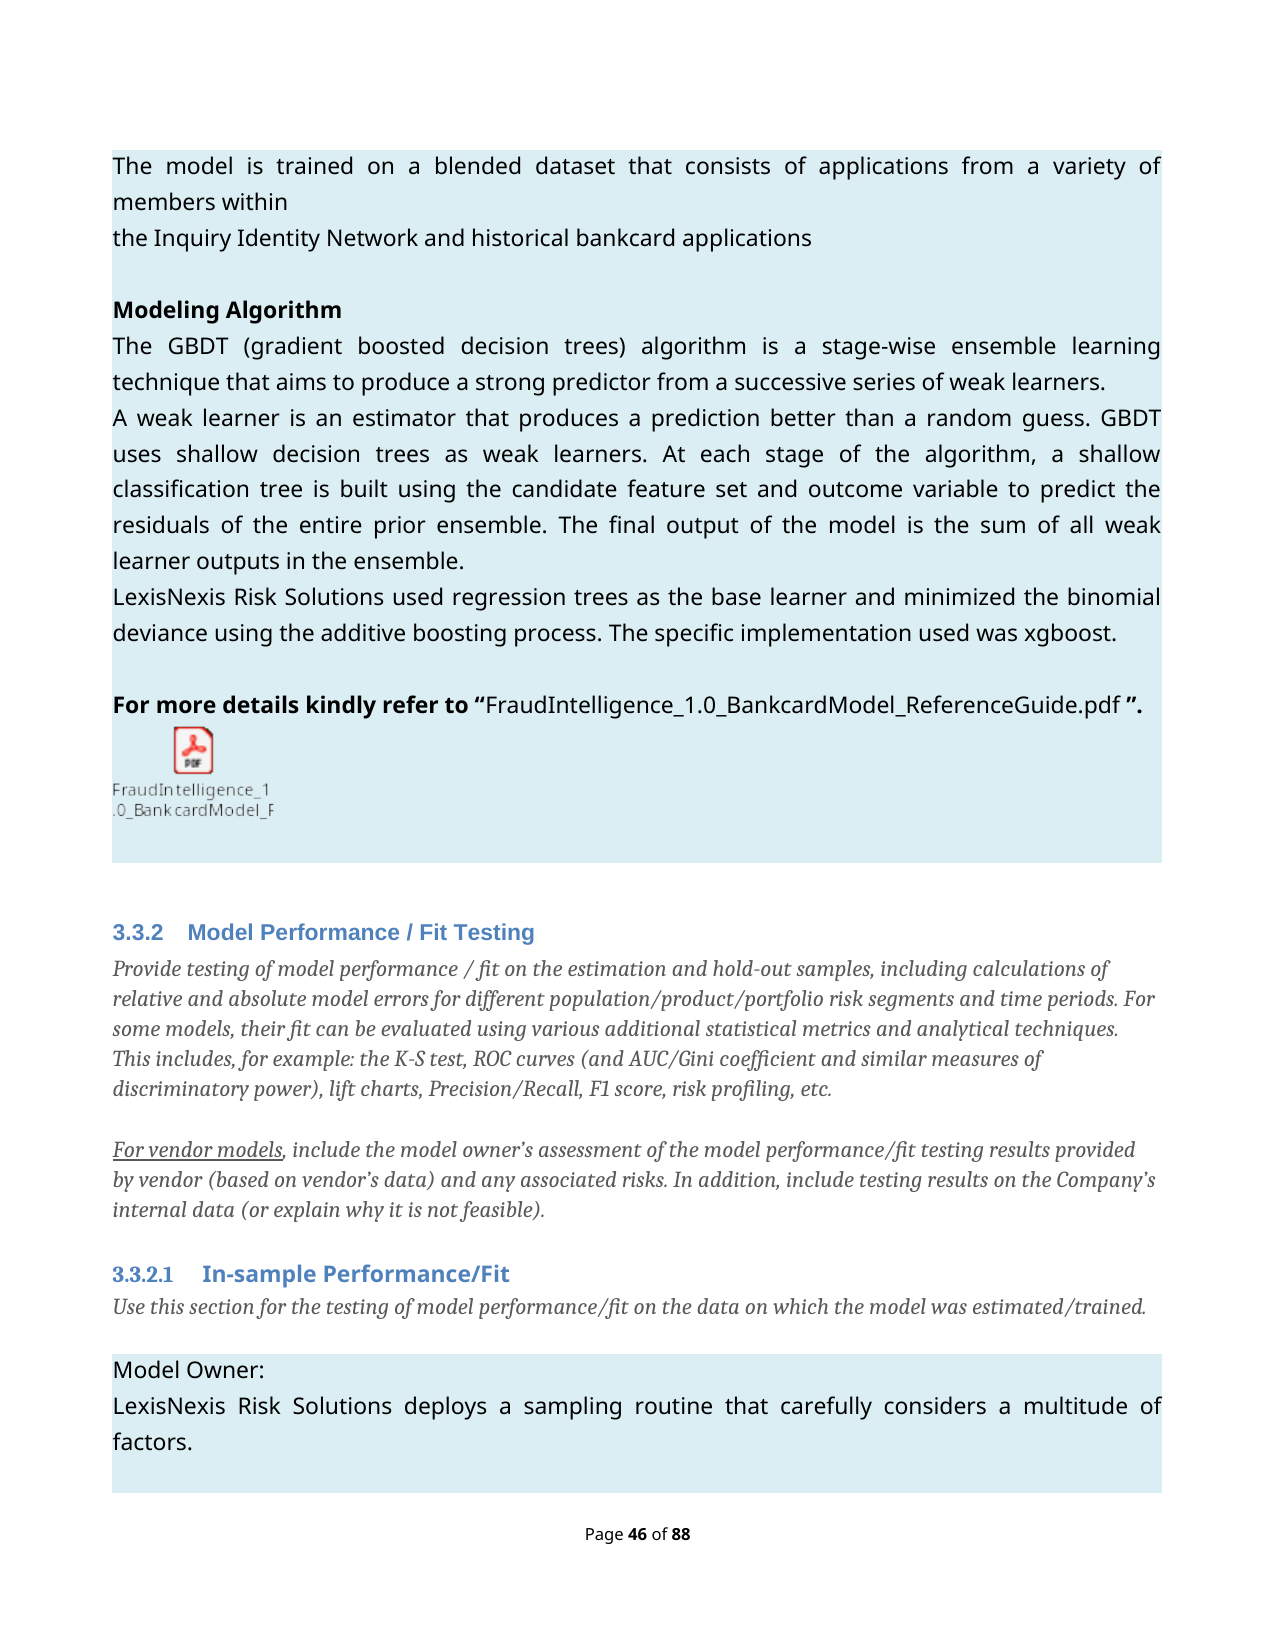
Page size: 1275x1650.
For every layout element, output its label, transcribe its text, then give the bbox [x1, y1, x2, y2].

subtitle Model Performance / Fit Testing [112, 919, 1162, 945]
text The GBDT (gradient boosted decision trees) algorithm is a stage-wise ensemble learning technique that aims to produce a strong predictor from a successive series of weak learners. [112, 330, 1162, 397]
text For more details kindly refer to “FraudIntelligence_1.0_BankcardModel_ReferenceGuide.pdf ”. [112, 689, 1162, 720]
text the Inquiry Identity Network and historical bankcard applications [112, 222, 1162, 253]
text Use this section for the testing of model performance/fit on the data on which the model was estimated/trained. [112, 1293, 1162, 1320]
text Provide testing of model performance / fit on the estimation and hold-out samples, including calculations of relative and absolute model errors for different population/product/portfolio risk segments and time periods. For some models, their fit can be evaluated using various additional statistical metrics and analytical techniques. This includes, for example: the K-S test, ROC curves (and AUC/Gini coefficient and similar measures of discriminatory power), lift charts, Precision/Recall, F1 score, risk profiling, etc. [112, 955, 1162, 1103]
text Modeling Algorithm [112, 294, 1162, 325]
text The model is trained on a blended dataset that consists of applications from a variety of members within [112, 150, 1162, 217]
text LexisNexis Risk Solutions deploys a sampling routine that carefully considers a multitude of factors. [112, 1390, 1162, 1457]
text Model Owner: [112, 1354, 1162, 1385]
text A weak learner is an estimator that produces a prediction better than a random guess. GBDT uses shallow decision trees as weak learners. At each stage of the algorithm, a shallow classification tree is built using the candidate feature set and outcome variable to predict the residuals of the entire prior ensemble. The final output of the model is the sum of all weak learner outputs in the ensemble. [112, 402, 1162, 577]
text For vendor models, include the model owner’s assessment of the model performance/fit testing results provided by vendor (based on vendor’s data) and any associated risks. In addition, include testing results on the Company’s internal data (or explain why it is not feasible). [112, 1137, 1162, 1223]
subtitle In-sample Performance/Fit [112, 1257, 1162, 1289]
text LexisNexis Risk Solutions used regression trees as the base learner and minimized the binomial deviance using the additive boosting process. The specific implementation used was xgboost. [112, 581, 1162, 648]
